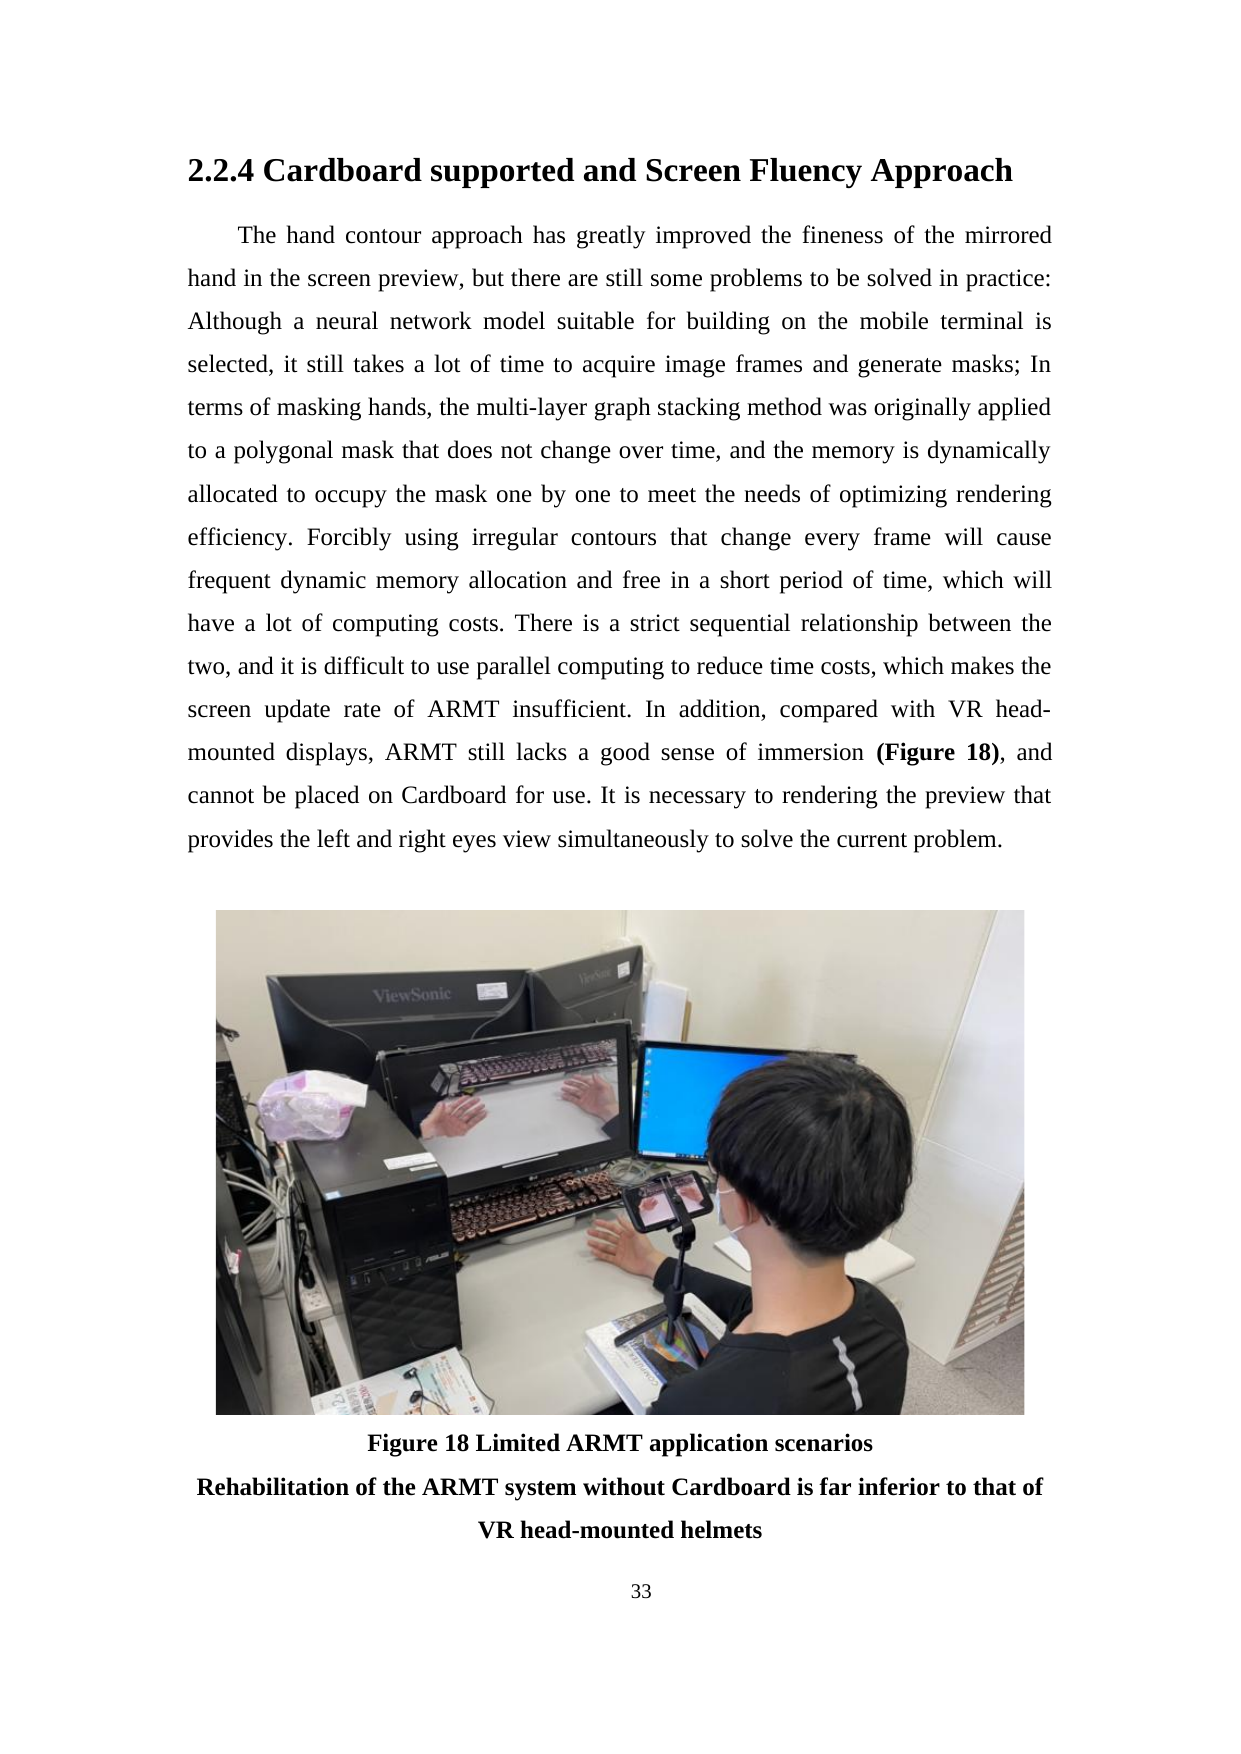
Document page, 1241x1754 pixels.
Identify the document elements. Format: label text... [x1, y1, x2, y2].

subtitle 2.2.4 Cardboard supported and Screen Fluency Approach [187, 150, 1053, 188]
text Figure 18 Limited ARMT application scenarios [187, 1428, 1053, 1457]
picture [215, 910, 1025, 1415]
text Rehabilitation of the ARMT system without Cardboard is far inferior to that of VR head-mounted helmets [187, 1472, 1053, 1543]
text The hand contour approach has greatly improved the fineness of the mirrored hand in the screen preview, but there are still some problems to be solved in practice: Although a neural network model suitable for building on the mobile terminal is selected, it still takes a lot of time to acquire image frames and generate masks; In terms of masking hands, the multi-layer graph stacking method was originally applied to a polygonal mask that does not change over time, and the memory is dynamically allocated to occupy the mask one by one to meet the needs of optimizing rendering efficiency. Forcibly using irregular contours that change every frame will cause frequent dynamic memory allocation and free in a short period of time, which will have a lot of computing costs. There is a strict sequential relationship between the two, and it is difficult to use parallel computing to reduce time costs, which makes the screen update rate of ARMT insufficient. In addition, compared with VR head-mounted displays, ARMT still lacks a good sense of immersion (Figure 18), and cannot be placed on Cardboard for use. It is necessary to rendering the preview that provides the left and right eyes view simultaneously to solve the current problem. [187, 220, 1053, 852]
